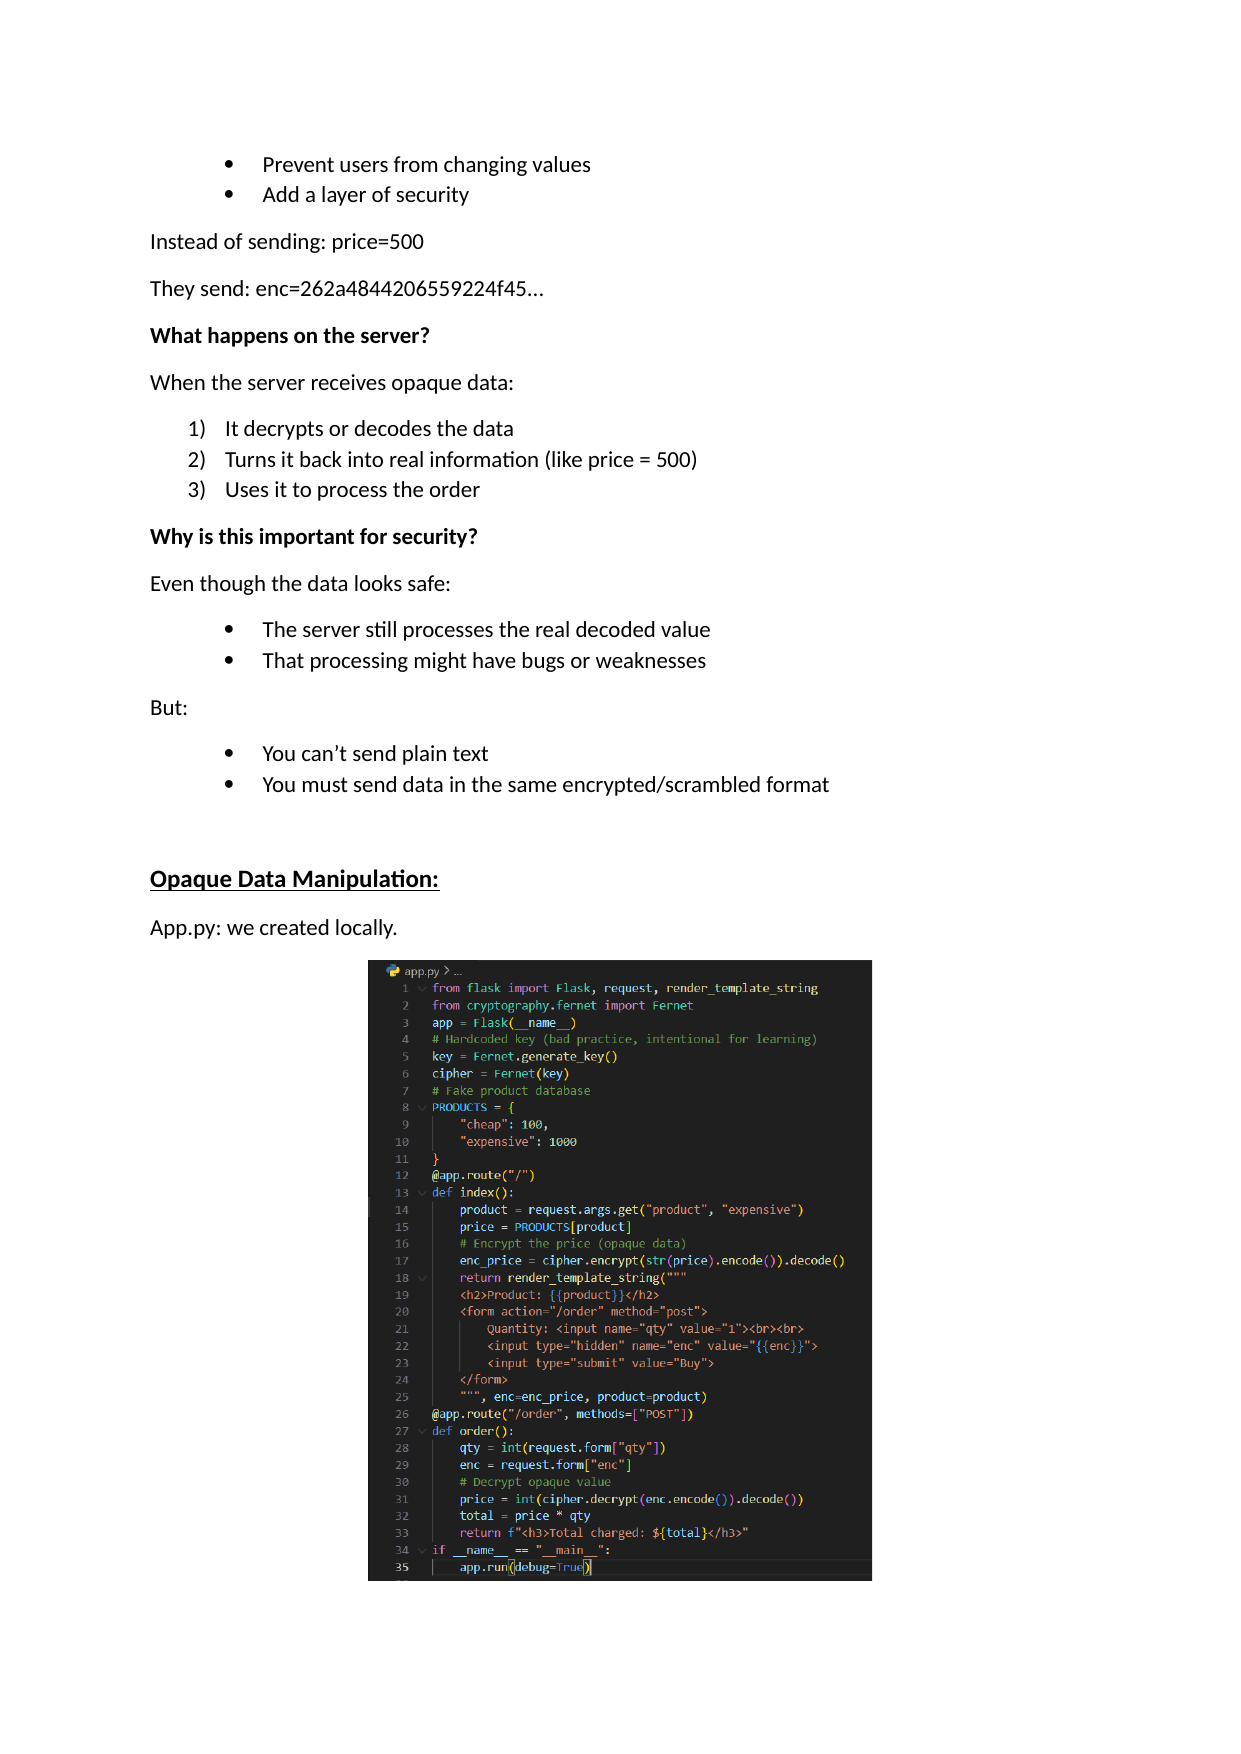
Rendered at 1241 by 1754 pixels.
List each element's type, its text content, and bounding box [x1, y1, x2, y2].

text Why is this important for security? [150, 522, 1090, 550]
picture [368, 960, 873, 1581]
text Opaque Data Manipulation: [150, 863, 1090, 894]
text But: [150, 693, 1090, 721]
list You can’t send plain text [225, 739, 1090, 768]
list The server still processes the real decoded value [225, 616, 1090, 644]
list Turns it back into real information (like price = 500) [187, 445, 1090, 473]
list Prevent users from changing values [225, 150, 1090, 178]
text App.py: we created locally. [150, 913, 1090, 941]
text Instead of sending: price=500 [150, 227, 1090, 255]
list That processing might have bugs or weaknesses [225, 646, 1090, 674]
text What happens on the server? [150, 321, 1090, 349]
list It decrypts or decodes the data [187, 414, 1090, 443]
list Uses it to process the order [187, 475, 1090, 503]
list You must send data in the same encrypted/scrambled format [225, 770, 1090, 798]
text They send: enc=262a4844206559224f45... [150, 274, 1090, 302]
text Even though the data looks safe: [150, 569, 1090, 597]
text When the server receives opaque data: [150, 368, 1090, 396]
list Add a layer of security [225, 180, 1090, 208]
